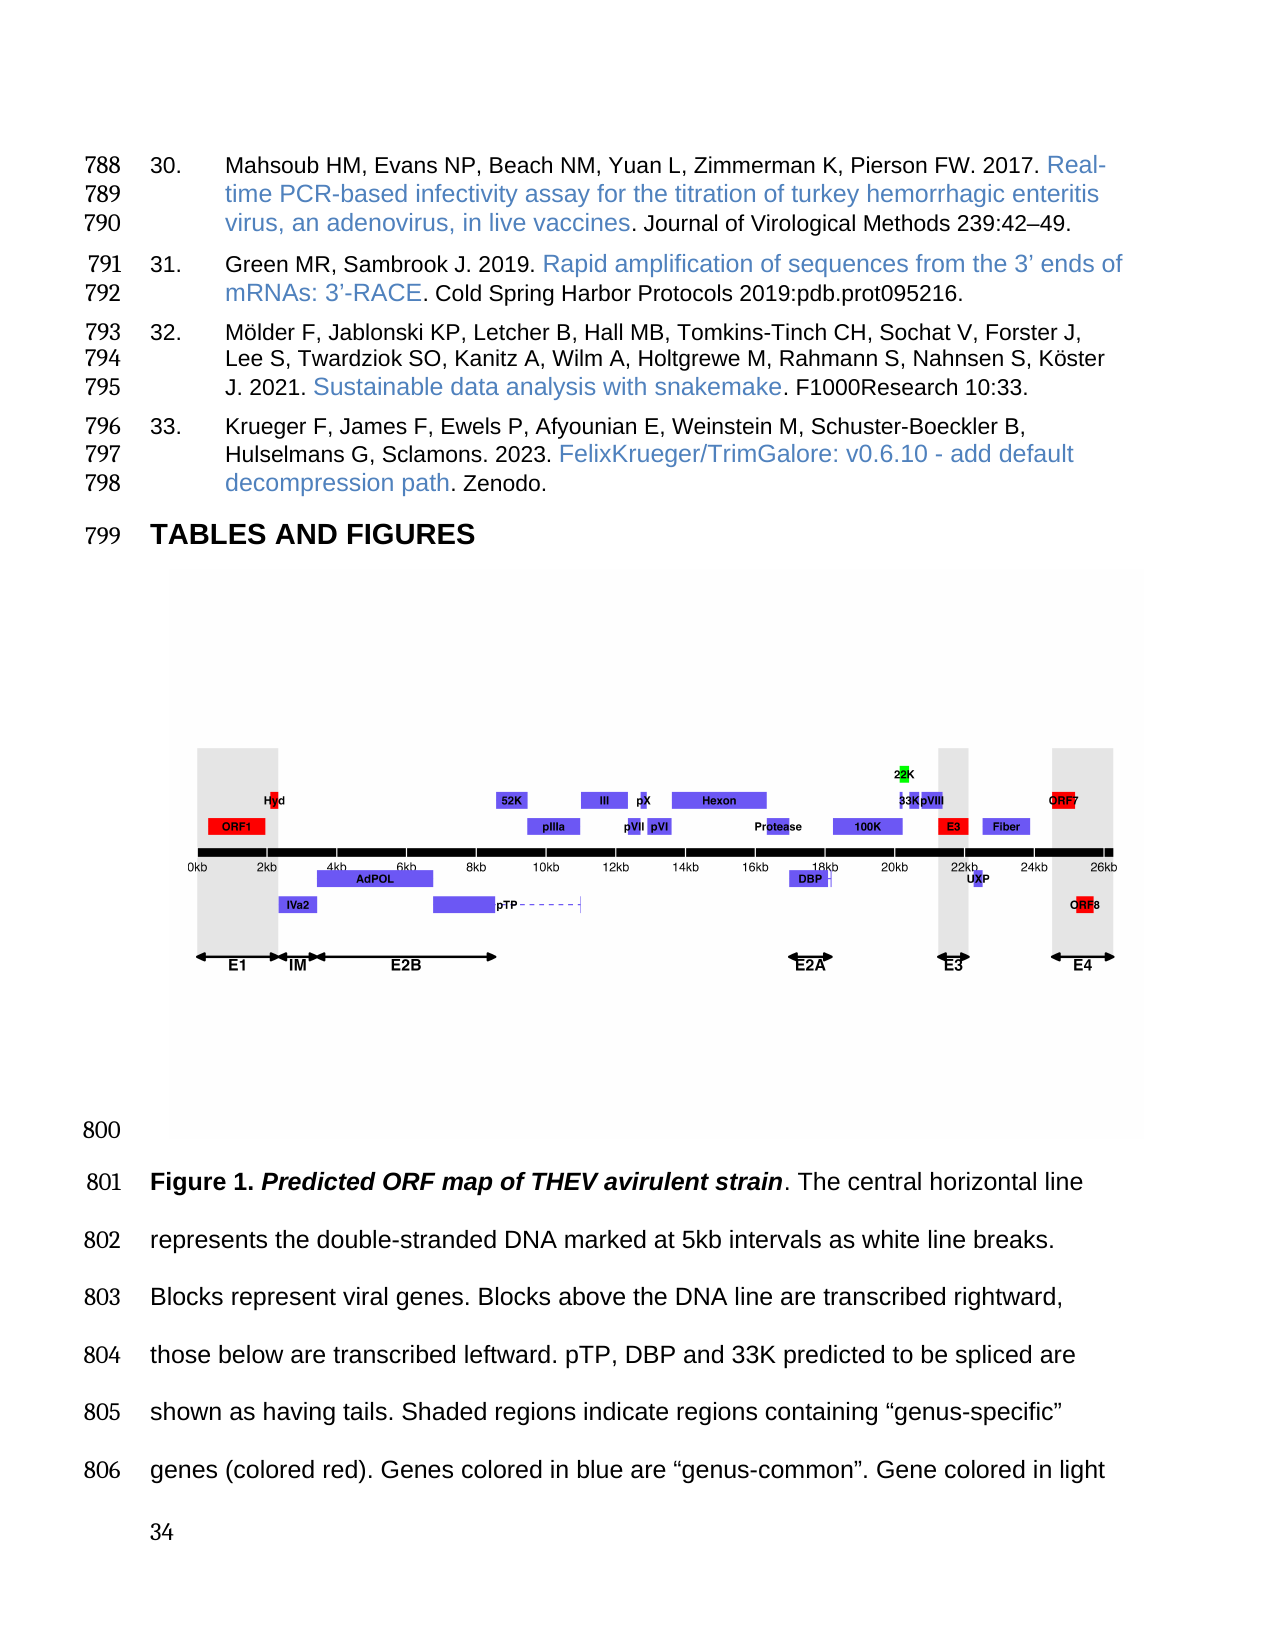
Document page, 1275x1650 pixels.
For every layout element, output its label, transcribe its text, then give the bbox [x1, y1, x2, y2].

text 30. Mahsoub HM, Evans NP, Beach NM, Yuan L, Zimmerman K, Pierson FW. 2017. Real-time PCR-based infectivity assay for the titration of turkey hemorrhagic enteritis virus, an adenovirus, in live vaccines. Journal of Virological Methods 239:42–49. [150, 150, 1125, 236]
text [150, 570, 1125, 1483]
text 33. Krueger F, James F, Ewels P, Afyounian E, Weinstein M, Schuster-Boeckler B, Hulselmans G, Sclamons. 2023. FelixKrueger/TrimGalore: v0.6.10 - add default decompression path. Zenodo. [150, 413, 1125, 497]
subtitle TABLES AND FIGURES [150, 517, 1125, 551]
picture [168, 569, 1144, 1139]
text 31. Green MR, Sambrook J. 2019. Rapid amplification of sequences from the 3’ ends of mRNAs: 3’-RACE. Cold Spring Harbor Protocols 2019:pdb.prot095216. [150, 249, 1125, 306]
text 32. Mölder F, Jablonski KP, Letcher B, Hall MB, Tomkins-Tinch CH, Sochat V, Forster J, Lee S, Twardziok SO, Kanitz A, Wilm A, Holtgrewe M, Rahmann S, Nahnsen S, Köster J. 2021. Sustainable data analysis with snakemake. F1000Research 10:33. [150, 319, 1125, 400]
